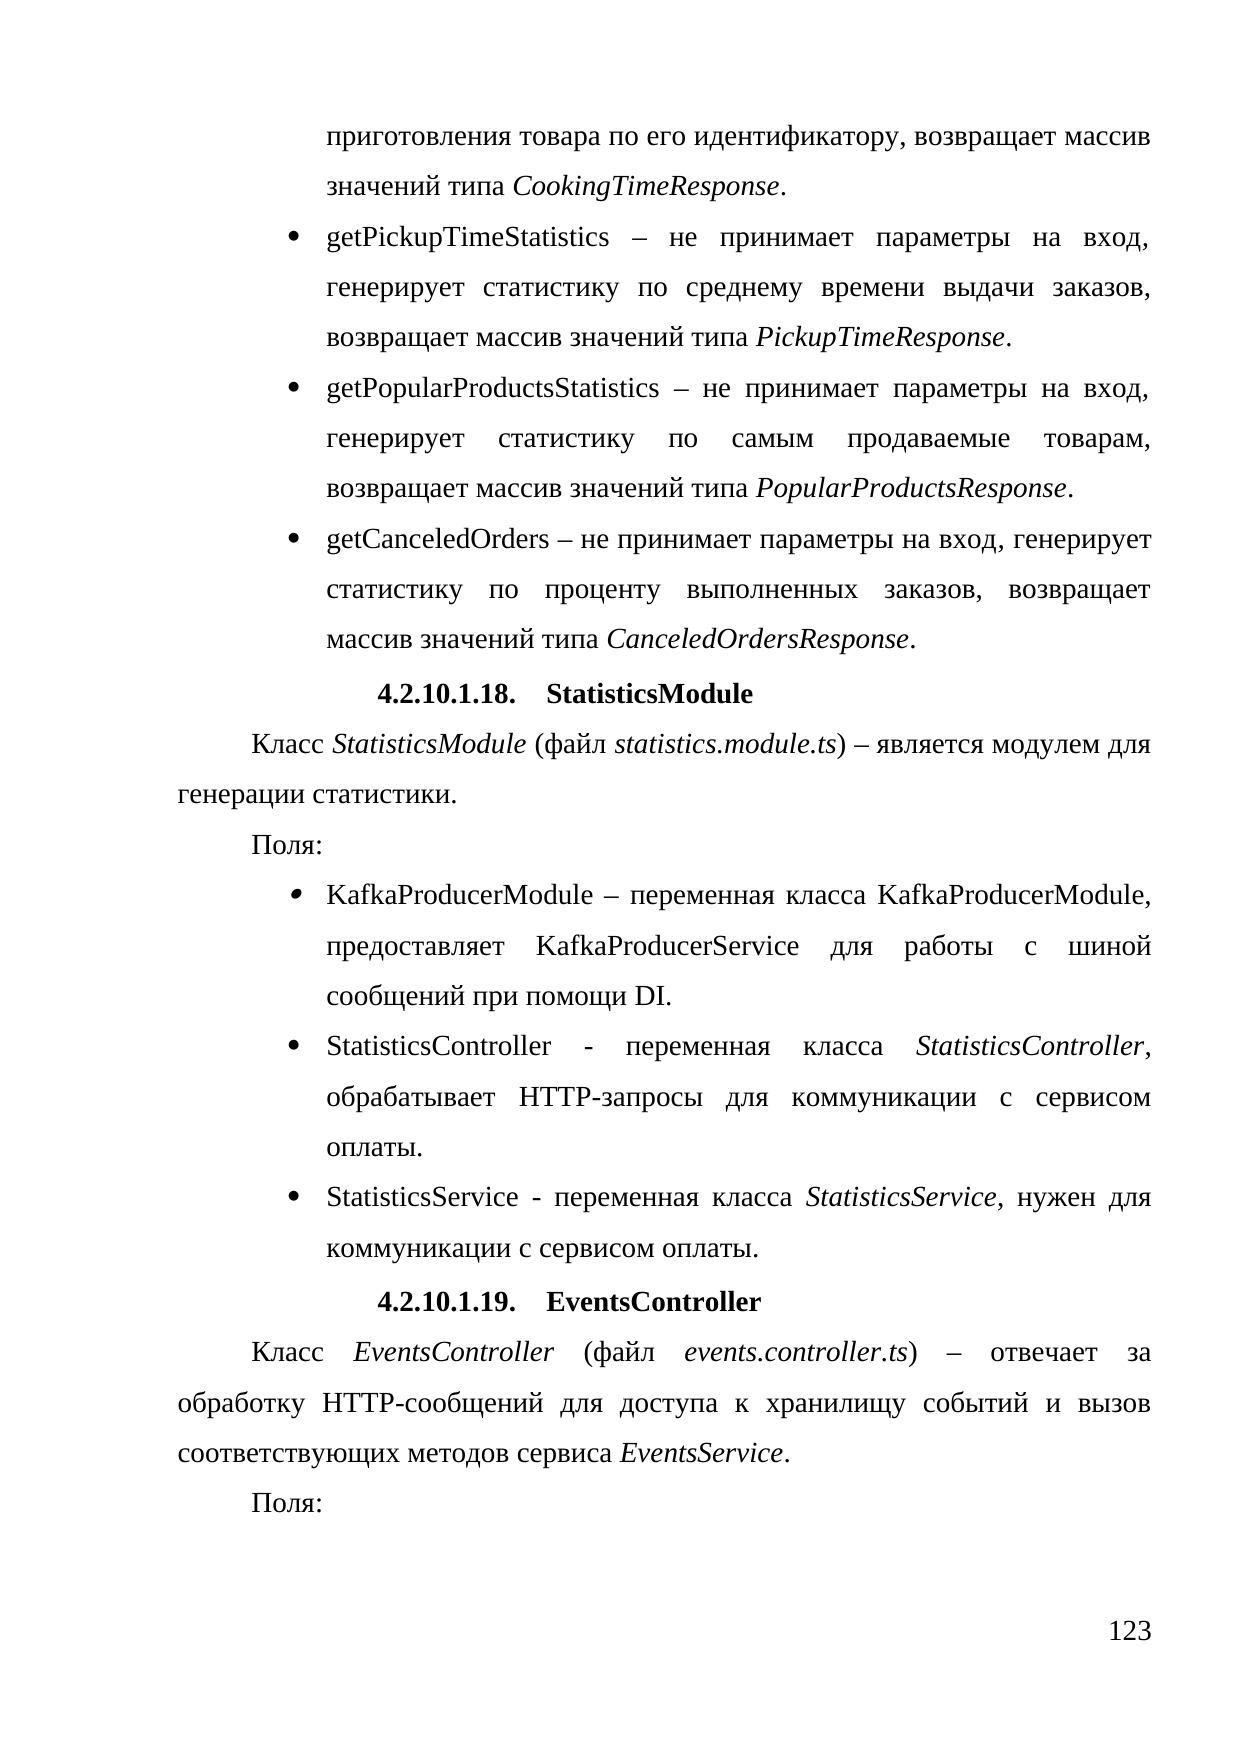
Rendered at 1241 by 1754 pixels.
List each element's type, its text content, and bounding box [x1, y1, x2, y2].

list getPopularProductsStatistics – не принимает параметры на вход, генерирует статистику по самым продаваемые товарам, возвращает массив значений типа PopularProductsResponse. [288, 370, 1152, 504]
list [288, 118, 1152, 202]
list StatisticsController - переменная класса StatisticsController, обрабатывает HTTP-запросы для коммуникации с сервисом оплаты. [288, 1028, 1152, 1163]
list getCanceledOrders – не принимает параметры на вход, генерирует статистику по проценту выполненных заказов, возвращает массив значений типа CanceledOrdersResponse. [288, 521, 1152, 655]
list StatisticsService - переменная класса StatisticsService, нужен для коммуникации с сервисом оплаты. [288, 1179, 1152, 1263]
list getPickupTimeStatistics – не принимает параметры на вход, генерирует статистику по среднему времени выдачи заказов, возвращает массив значений типа PickupTimeResponse. [288, 219, 1152, 353]
subtitle StatisticsModule [377, 676, 1152, 709]
text Поля: [177, 1486, 1152, 1519]
subtitle EventsController [377, 1284, 1152, 1318]
text Поля: [177, 827, 1152, 861]
text Класс EventsController (файл events.controller.ts) – отвечает за обработку HTTP-сообщений для доступа к хранилищу событий и вызов соответствующих методов сервиса EventsService. [177, 1334, 1152, 1469]
text Класс StatisticsModule (файл statistics.module.ts) – является модулем для генерации статистики. [177, 726, 1152, 810]
list KafkaProducerModule – переменная класса KafkaProducerModule, предоставляет KafkaProducerService для работы с шиной сообщений при помощи DI. [288, 877, 1152, 1012]
